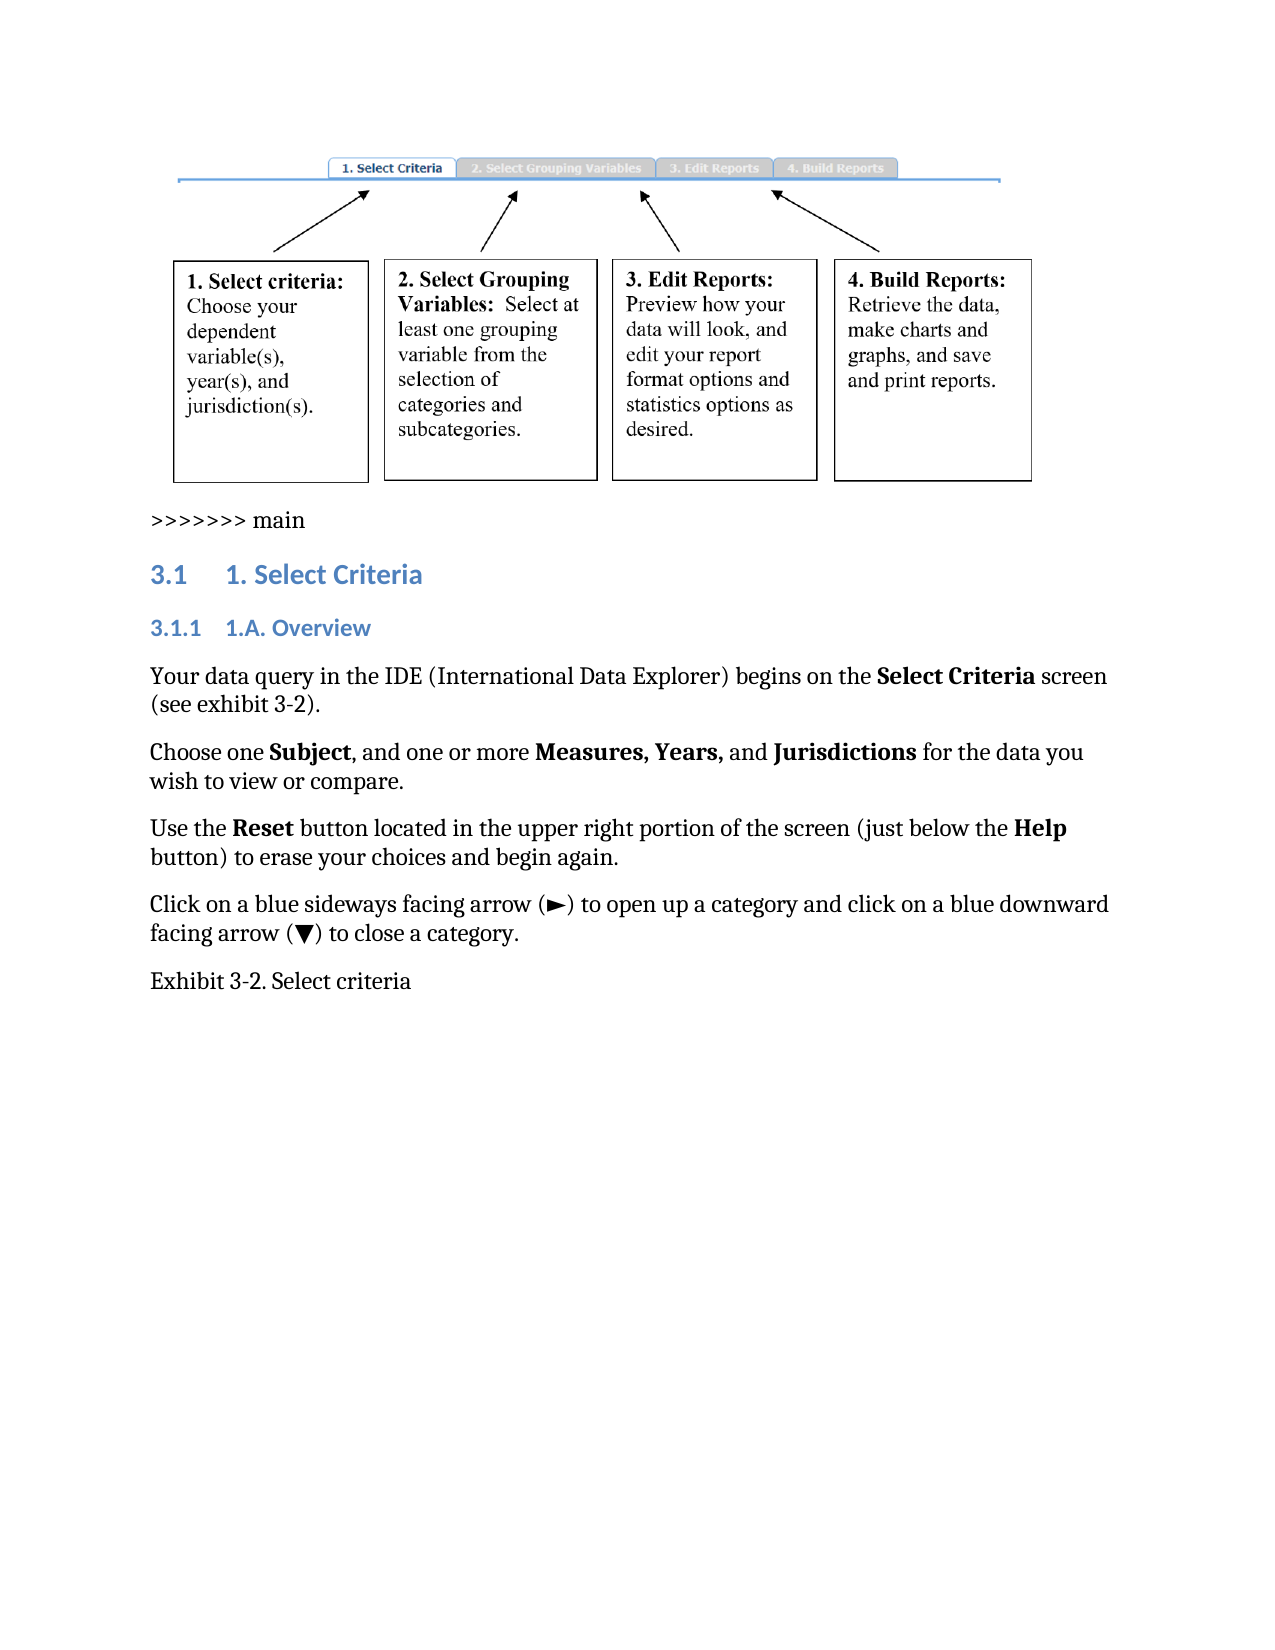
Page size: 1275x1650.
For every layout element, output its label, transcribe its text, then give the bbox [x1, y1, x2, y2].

text Your data query in the IDE (International Data Explorer) begins on the Select Criteria screen (see exhibit 3-2). [150, 662, 1125, 719]
subtitle 3.1.1 1.A. Overview [150, 612, 1125, 643]
text Choose one Subject, and one or more Measures, Years, and Jurisdictions for the data you wish to view or compare. [150, 738, 1125, 795]
picture [168, 150, 1044, 501]
text Click on a blue sideways facing arrow (►) to open up a category and click on a blue downward facing arrow (▼) to close a category. [150, 890, 1125, 948]
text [150, 150, 1125, 535]
subtitle 3.1 1. Select Criteria [150, 556, 1125, 592]
text Use the Reset button located in the upper right portion of the screen (just below the Help button) to erase your choices and begin again. [150, 814, 1125, 872]
text Exhibit 3-2. Select criteria [150, 967, 1125, 995]
